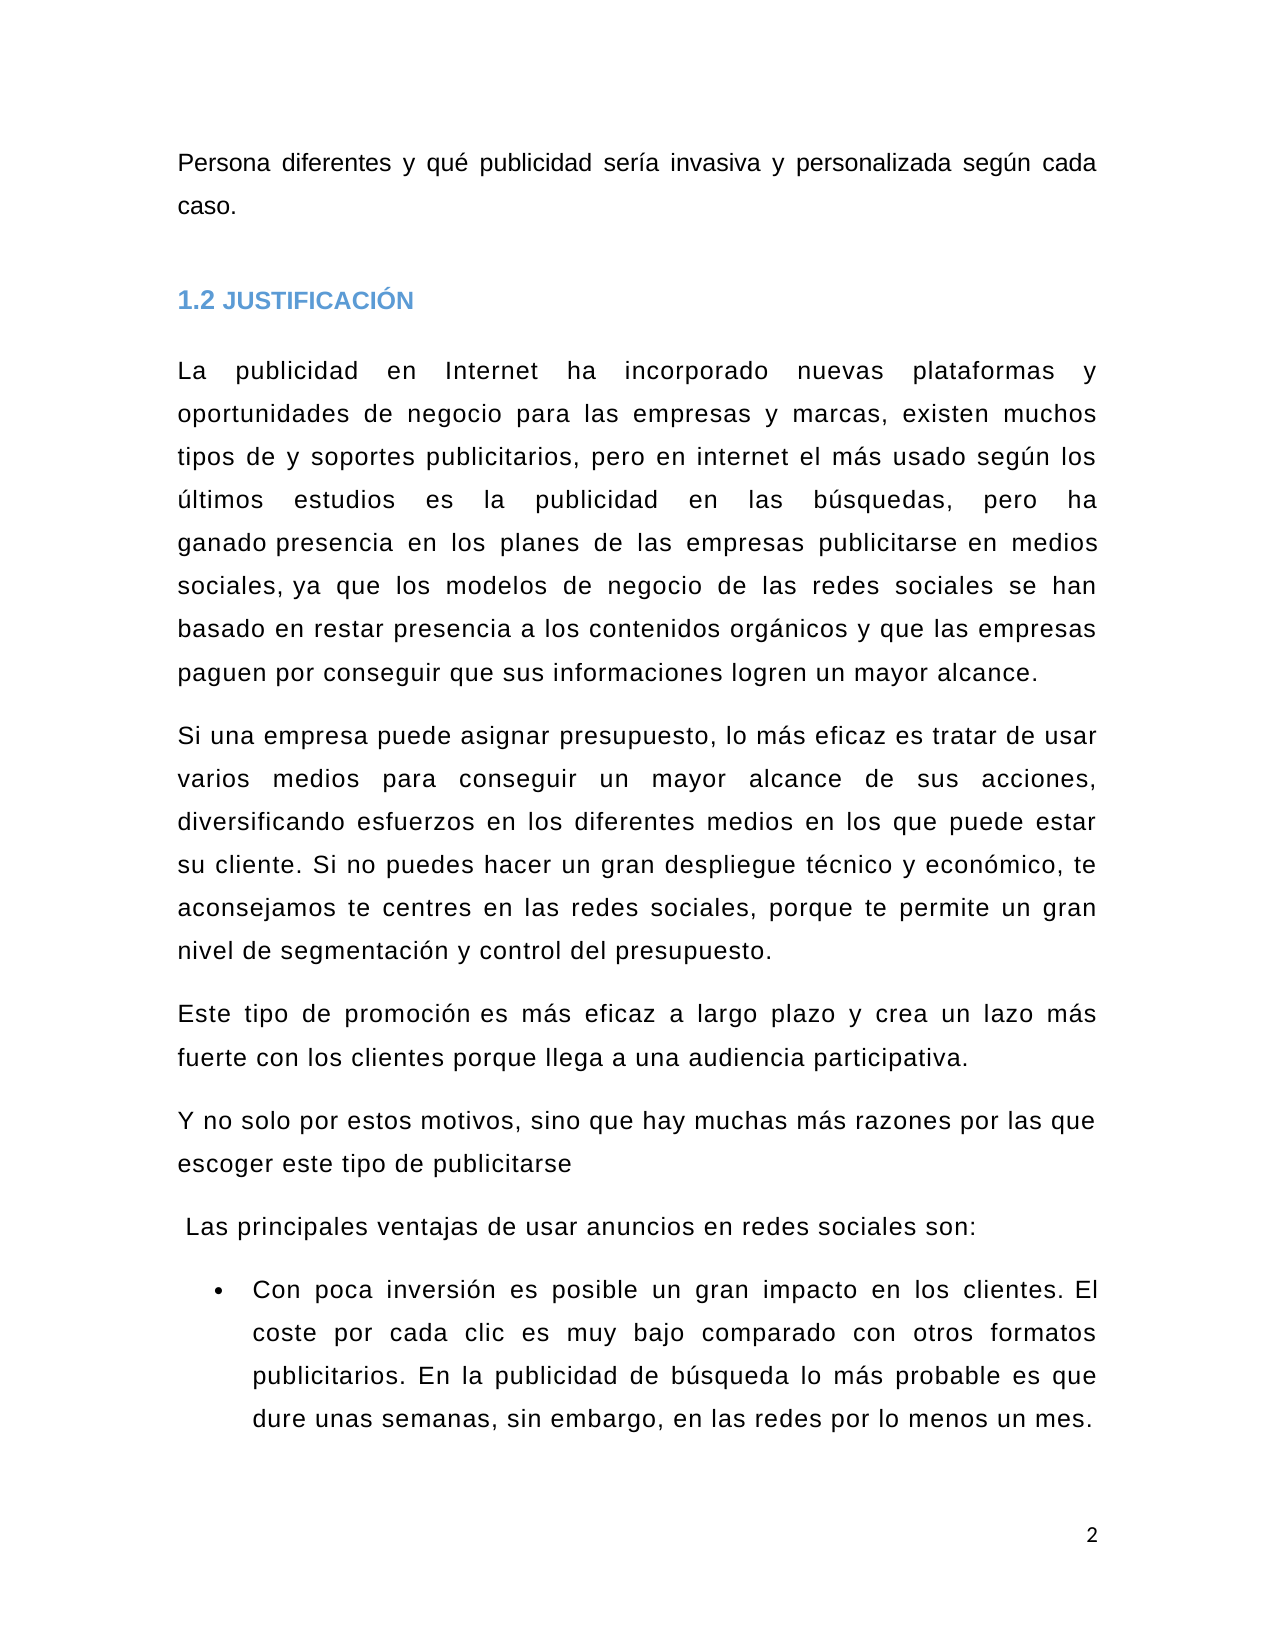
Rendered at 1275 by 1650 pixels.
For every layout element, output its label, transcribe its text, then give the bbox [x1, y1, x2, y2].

text Y no solo por estos motivos, sino que hay muchas más razones por las que escoger este tipo de publicitarse [177, 1106, 1098, 1178]
text Si una empresa puede asignar presupuesto, lo más eficaz es tratar de usar varios medios para conseguir un mayor alcance de sus acciones, diversificando esfuerzos en los diferentes medios en los que puede estar su cliente. Si no puedes hacer un gran despliegue técnico y económico, te aconsejamos te centres en las redes sociales, porque te permite un gran nivel de segmentación y control del presupuesto. [177, 721, 1098, 965]
text Las principales ventajas de usar anuncios en redes sociales son: [177, 1212, 1098, 1241]
subtitle 1.2 JUSTIFICACIÓN [177, 284, 1098, 315]
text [177, 148, 1098, 219]
list Con poca inversión es posible un gran impacto en los clientes. El coste por cada clic es muy bajo comparado con otros formatos publicitarios. En la publicidad de búsqueda lo más probable es que dure unas semanas, sin embargo, en las redes por lo menos un mes. [215, 1275, 1098, 1433]
text La publicidad en Internet ha incorporado nuevas plataformas y oportunidades de negocio para las empresas y marcas, existen muchos tipos de y soportes publicitarios, pero en internet el más usado según los últimos estudios es la publicidad en las búsquedas, pero ha ganado presencia en los planes de las empresas publicitarse en medios sociales, ya que los modelos de negocio de las redes sociales se han basado en restar presencia a los contenidos orgánicos y que las empresas paguen por conseguir que sus informaciones logren un mayor alcance. [177, 356, 1098, 686]
text Este tipo de promoción es más eficaz a largo plazo y crea un lazo más fuerte con los clientes porque llega a una audiencia participativa. [177, 999, 1098, 1071]
